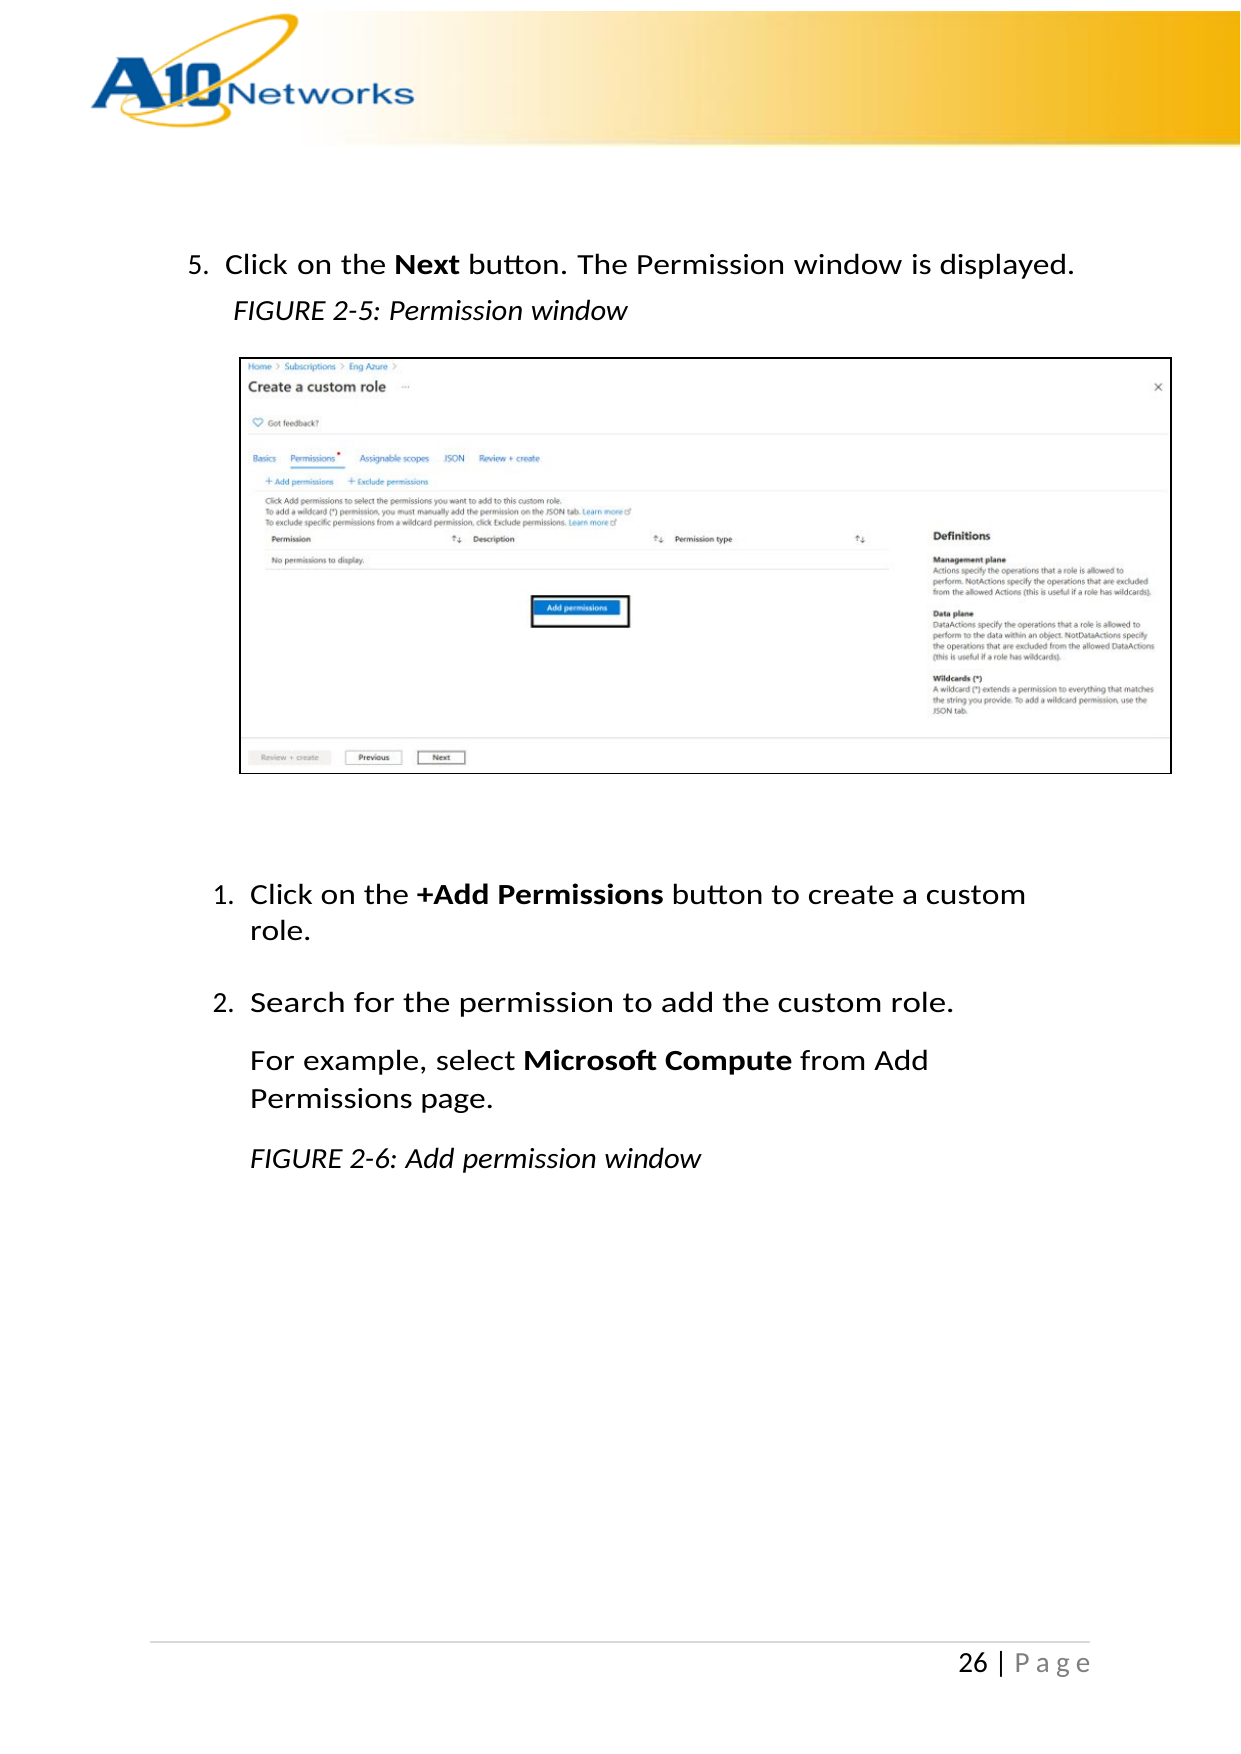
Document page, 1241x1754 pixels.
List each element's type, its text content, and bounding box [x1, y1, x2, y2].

list Click on the Next button. The Permission window is displayed. [187, 246, 1090, 282]
picture [0, 11, 1241, 147]
list Search for the permission to add the custom role. [212, 984, 1090, 1020]
text FIGURE 2-6: Add permission window [250, 1140, 1090, 1176]
picture [241, 359, 1170, 767]
text For example, select Microsoft Compute from Add Permissions page. [250, 1042, 1090, 1116]
text FIGURE 2-5: Permission window [212, 292, 1090, 328]
list Click on the +Add Permissions button to create a custom role. [212, 876, 1090, 948]
